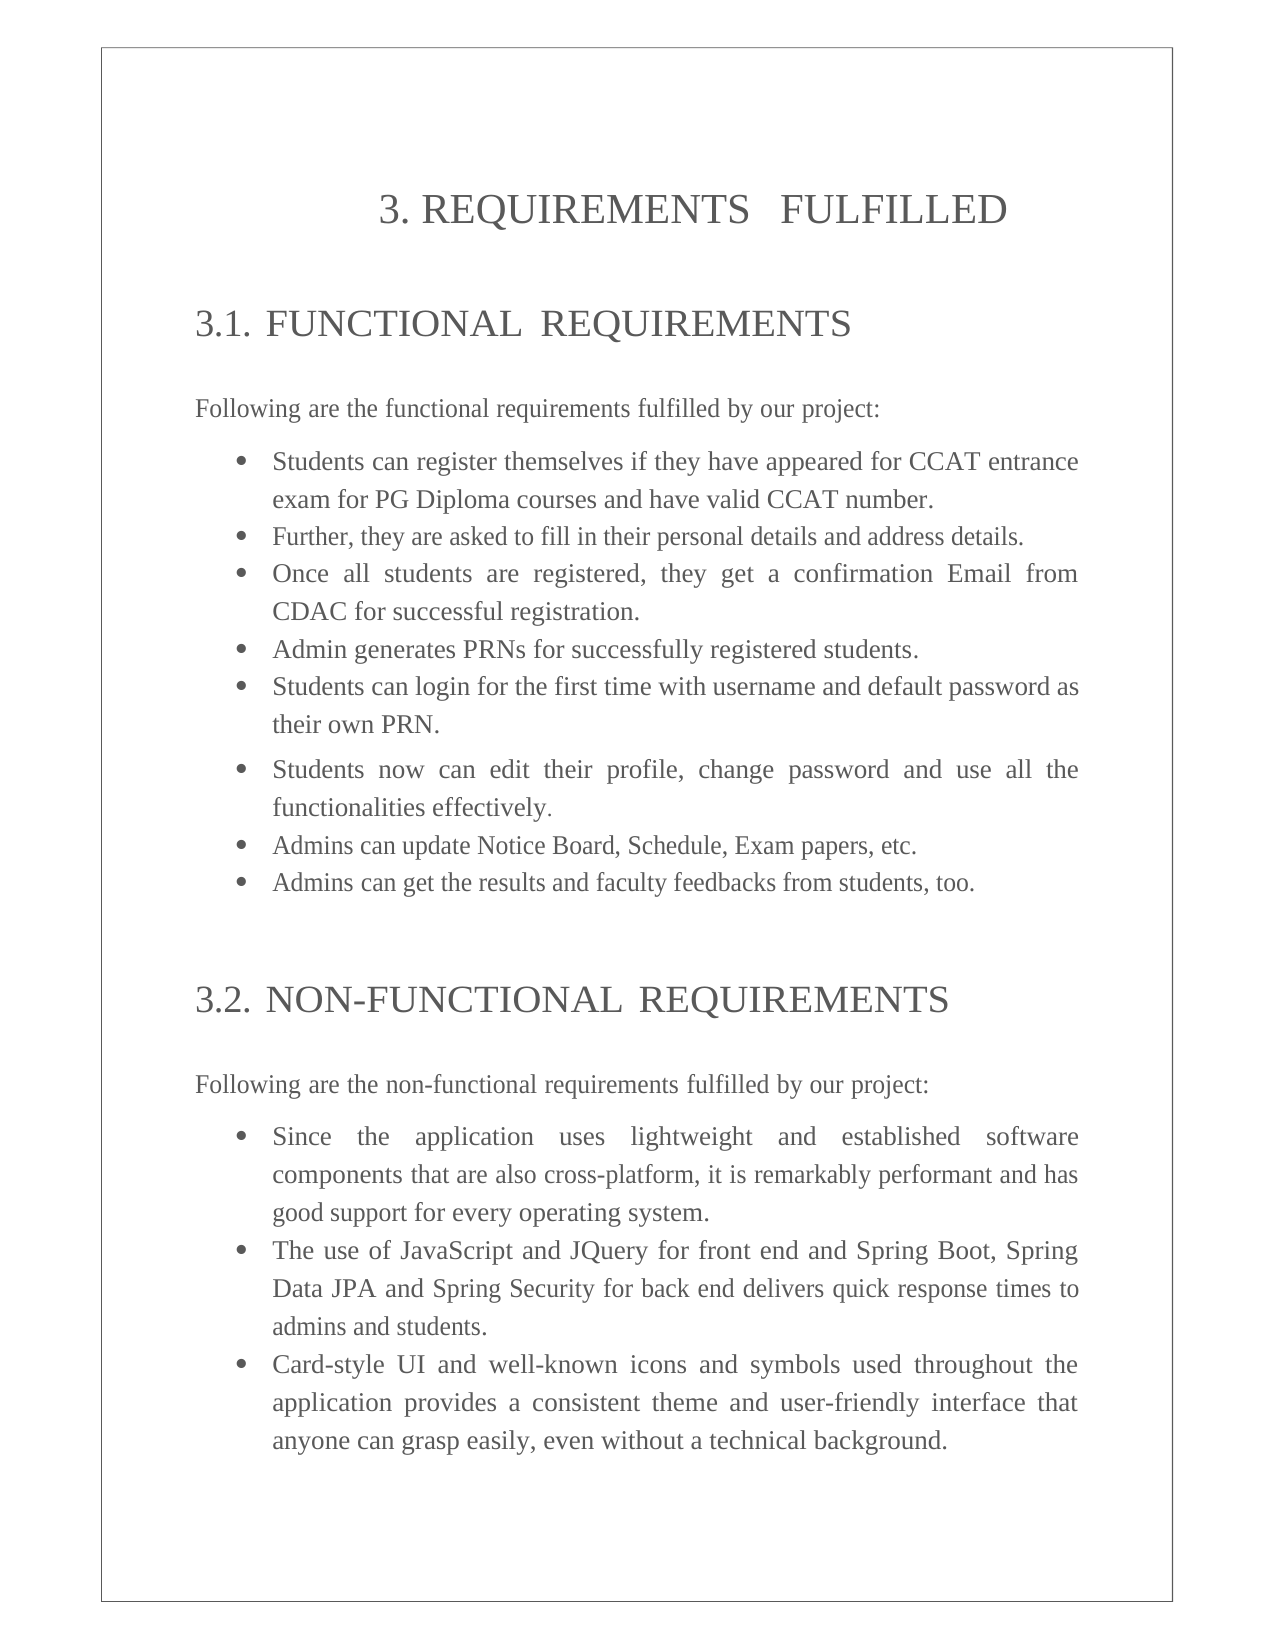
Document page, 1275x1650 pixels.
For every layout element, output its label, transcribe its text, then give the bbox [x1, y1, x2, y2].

subtitle FUNCTIONAL REQUIREMENTS [195, 301, 1171, 345]
list Students can register themselves if they have appeared for CCAT entrance exam for PG Diploma courses and have valid CCAT number. [237, 444, 1079, 514]
list Admins can update Notice Board, Schedule, Exam papers, etc. [237, 830, 1171, 861]
subtitle NON-FUNCTIONAL REQUIREMENTS [195, 977, 1171, 1021]
list The use of JavaScript and JQuery for front end and Spring Boot, Spring Data JPA and Spring Security for back end delivers quick response times to admins and students. [237, 1234, 1079, 1341]
subtitle 3. REQUIREMENTS FULFILLED [156, 184, 1153, 233]
list Admins can get the results and faculty feedbacks from students, too. [237, 866, 1171, 898]
list Further, they are asked to fill in their personal details and address details. [237, 521, 1171, 552]
list Admin generates PRNs for successfully registered students. [237, 633, 1171, 664]
list Card-style UI and well-known icons and symbols used throughout the application provides a consistent theme and user-friendly interface that anyone can grasp easily, even without a technical background. [237, 1348, 1079, 1455]
list Students now can edit their profile, change password and use all the functionalities effectively. [237, 753, 1079, 823]
text Following are the functional requirements fulfilled by our project: [195, 392, 1171, 423]
list Once all students are registered, they get a confirmation Email from CDAC for successful registration. [237, 557, 1079, 626]
list Since the application uses lightweight and established software components that are also cross-platform, it is remarkably performant and has good support for every operating system. [237, 1120, 1079, 1227]
list Students can login for the first time with username and default password as their own PRN. [237, 670, 1079, 739]
text Following are the non-functional requirements fulfilled by our project: [195, 1068, 1171, 1099]
